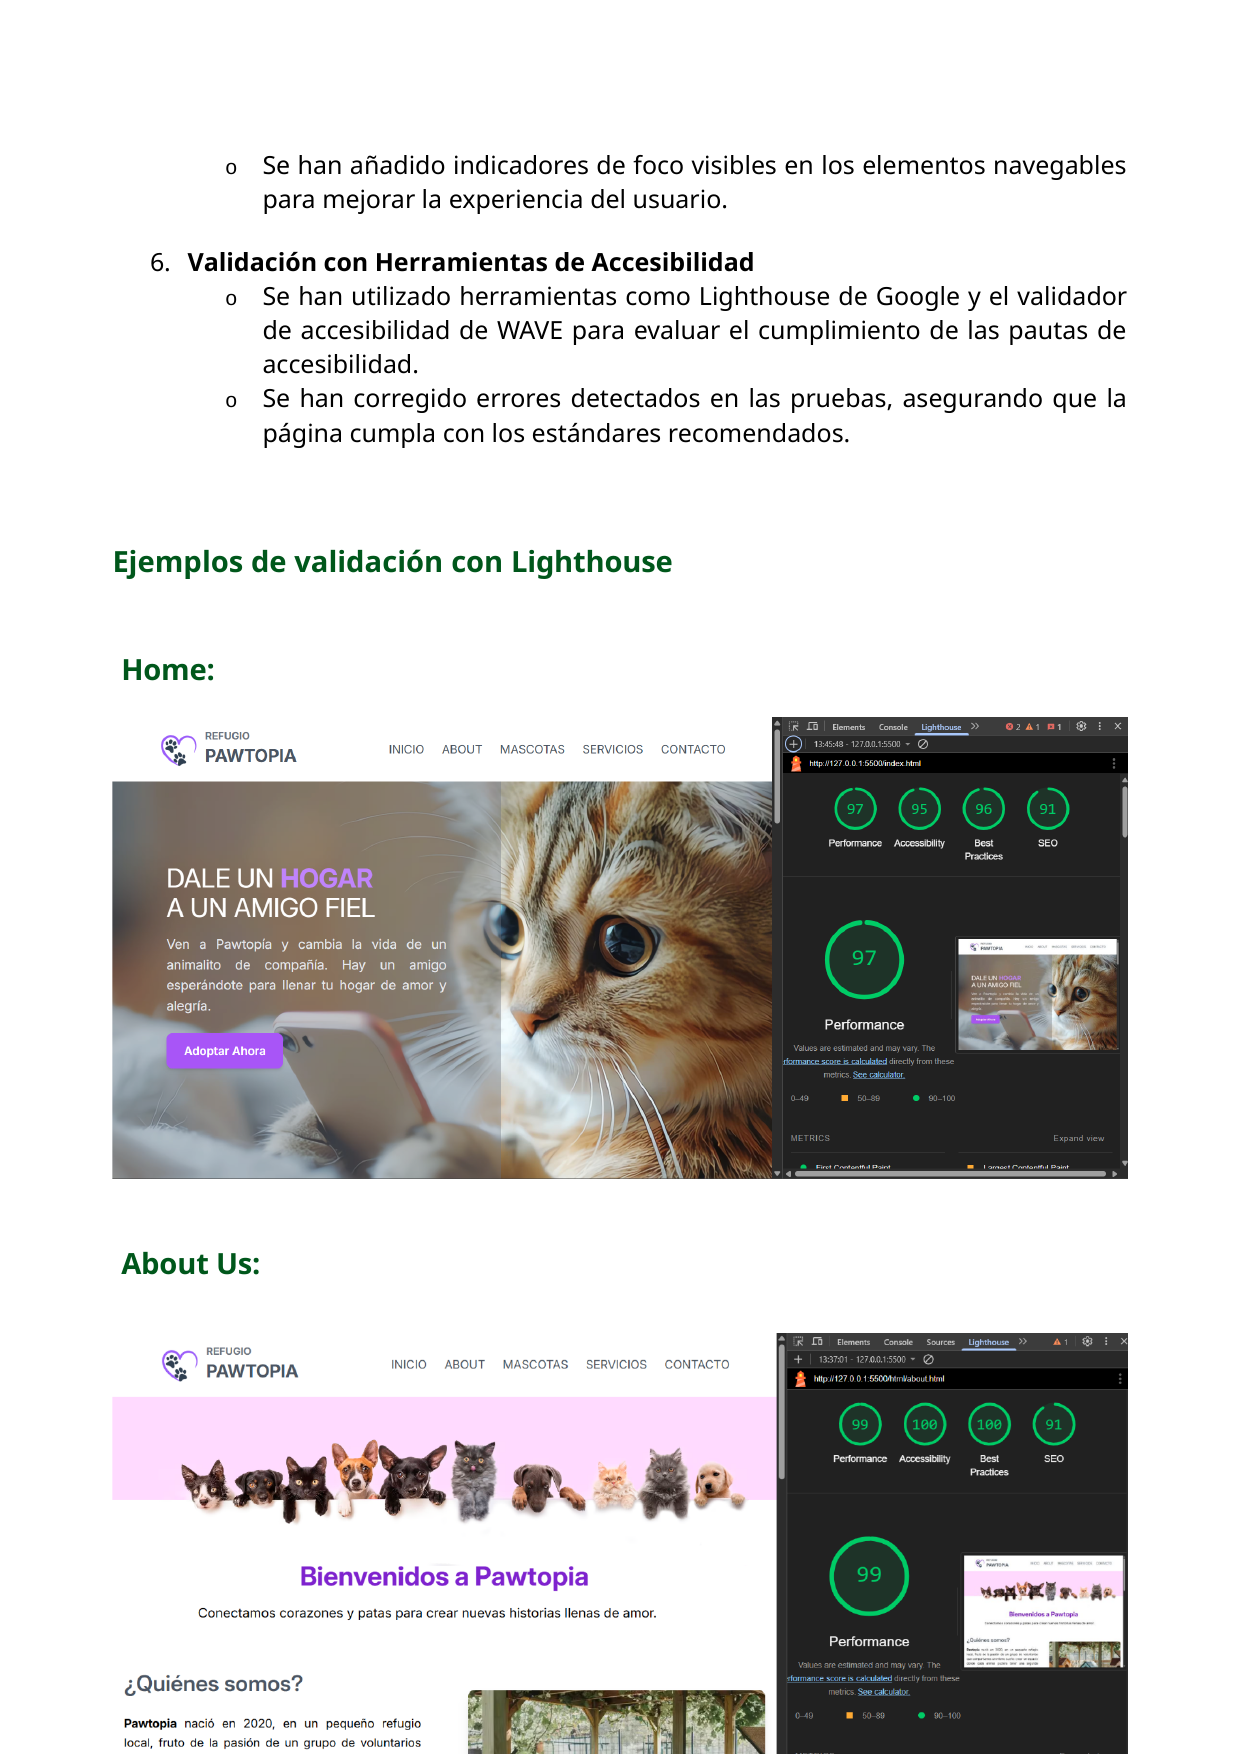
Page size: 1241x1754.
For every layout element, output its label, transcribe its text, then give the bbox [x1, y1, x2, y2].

list Se han corregido errores detectados en las pruebas, asegurando que la página cumpla con los estándares recomendados. [225, 542, 1128, 610]
list Validación con Herramientas de Accesibilidad [150, 376, 1128, 410]
text About Us: [121, 1404, 1128, 1443]
list Se han utilizado herramientas como Lighthouse de Google y el validador de accesibilidad de WAVE para evaluar el cumplimiento de las pautas de accesibilidad. [225, 439, 1128, 542]
list Se han añadido indicadores de foco visibles en los elementos navegables para mejorar la experiencia del usuario. [225, 279, 1128, 347]
text Home: [121, 810, 1128, 849]
subtitle Ejemplos de validación con Lighthouse [112, 702, 1128, 742]
picture [112, 1493, 1128, 1754]
list Se ha probado la navegación a través del teclado para asegurar que los elementos interactivos sean accesibles sin necesidad de un ratón. [225, 211, 1128, 279]
list Navegabilidad y Teclado [150, 148, 1128, 182]
picture [112, 877, 1128, 1339]
